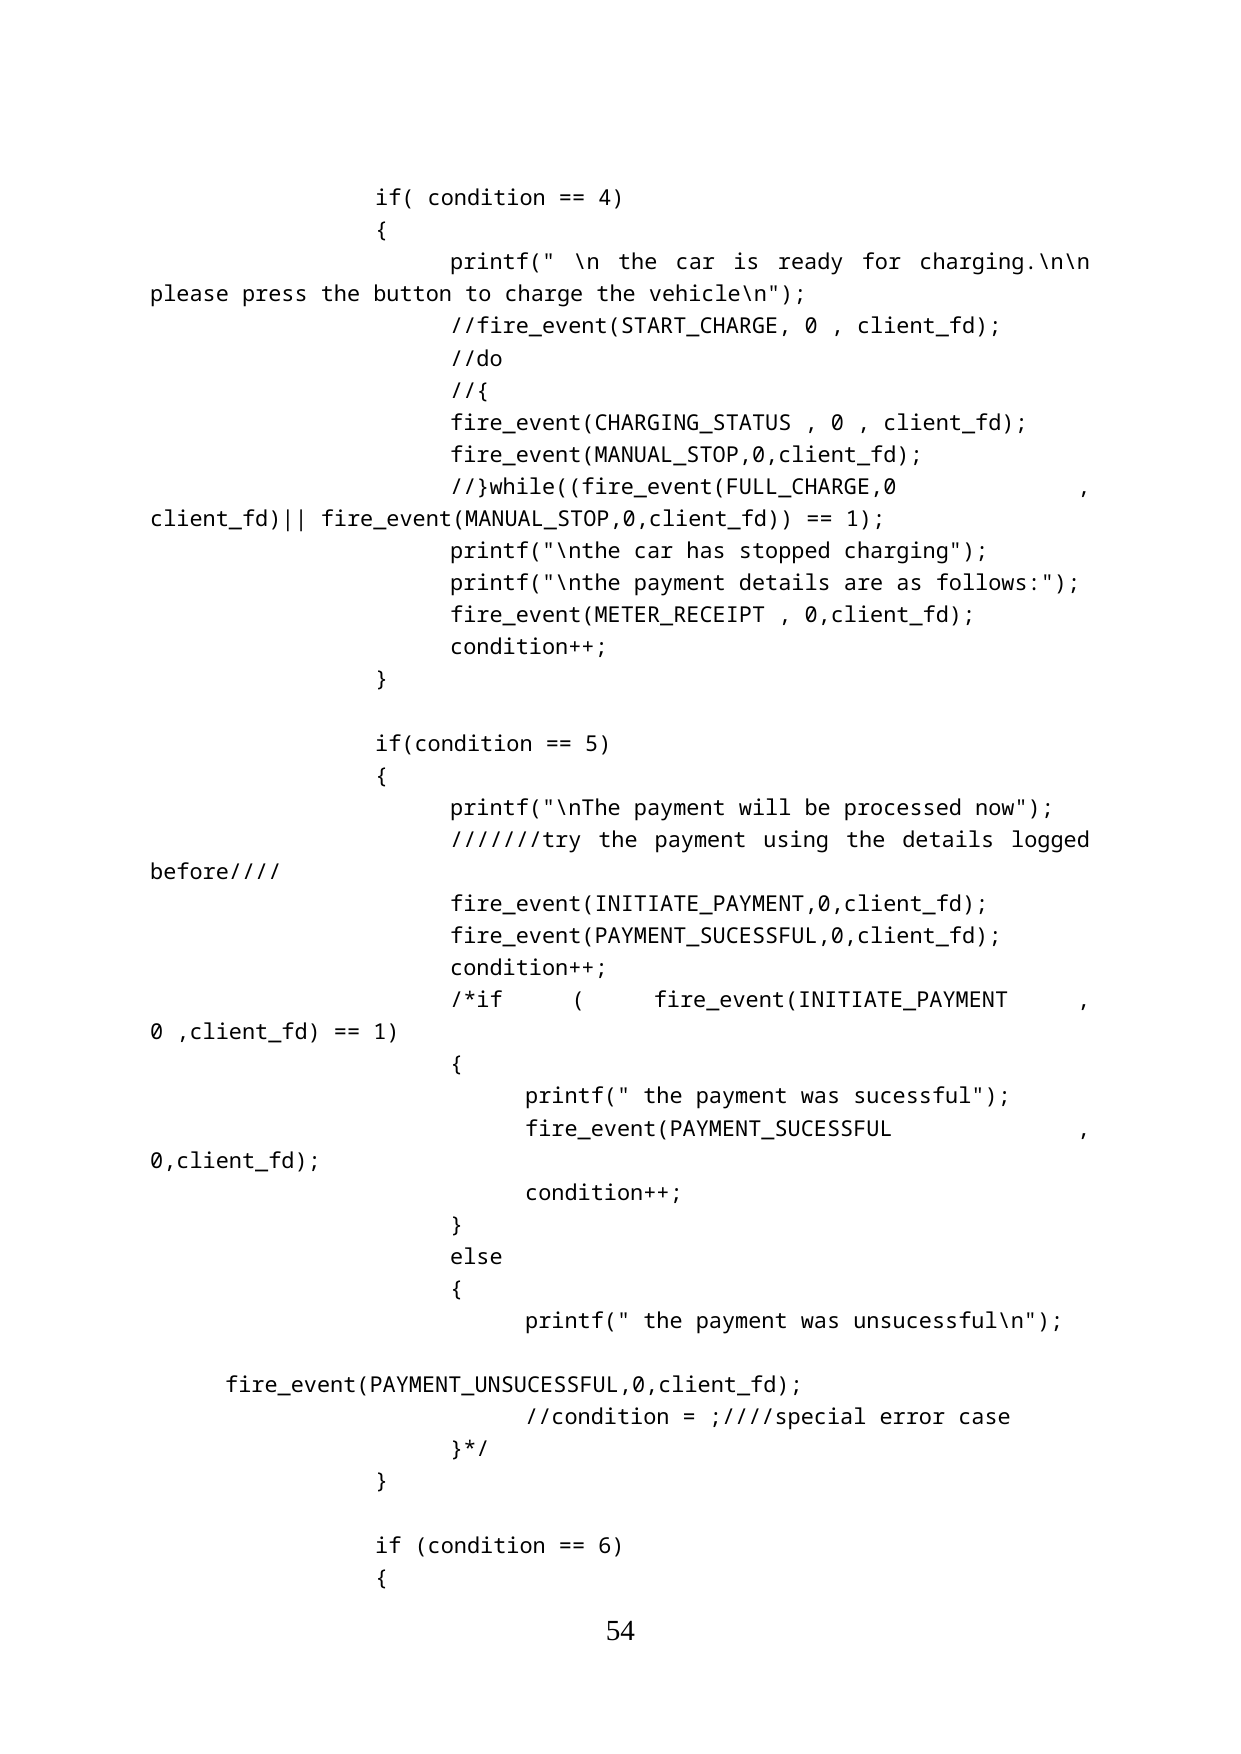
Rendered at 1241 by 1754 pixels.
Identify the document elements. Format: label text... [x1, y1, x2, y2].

text fire_event(PAYMENT_SUCESSFUL , 0,client_fd); [150, 1112, 1090, 1174]
text fire_event(CHARGING_STATUS , 0 , client_fd); [150, 407, 1090, 436]
text ///////try the payment using the details logged before//// [150, 824, 1090, 886]
text if( condition == 4) [150, 182, 1090, 212]
text { [150, 1562, 1090, 1591]
text //}while((fire_event(FULL_CHARGE,0 , client_fd)|| fire_event(MANUAL_STOP,0,client_fd)) == 1); [150, 471, 1090, 533]
text { [150, 214, 1090, 244]
text //fire_event(START_CHARGE, 0 , client_fd); [150, 310, 1090, 340]
text //{ [150, 374, 1090, 404]
text fire_event(MANUAL_STOP,0,client_fd); [150, 439, 1090, 468]
text else [150, 1241, 1090, 1271]
text { [150, 1273, 1090, 1303]
text } [150, 663, 1090, 693]
text { [150, 1048, 1090, 1078]
text } [150, 1209, 1090, 1238]
text condition++; [150, 631, 1090, 661]
text printf("\nthe car has stopped charging"); [150, 535, 1090, 565]
text condition++; [150, 1177, 1090, 1206]
text fire_event(INITIATE_PAYMENT,0,client_fd); [150, 888, 1090, 918]
text printf("\nthe payment details are as follows:"); [150, 567, 1090, 597]
text if(condition == 5) [150, 727, 1090, 757]
text printf(" the payment was unsucessful\n"); [150, 1305, 1090, 1335]
text }*/ [150, 1433, 1090, 1463]
text /*if ( fire_event(INITIATE_PAYMENT , 0 ,client_fd) == 1) [150, 984, 1090, 1046]
text printf(" the payment was sucessful"); [150, 1080, 1090, 1110]
text fire_event(METER_RECEIPT , 0,client_fd); [150, 599, 1090, 629]
text { [150, 759, 1090, 789]
text //condition = ;////special error case [150, 1401, 1090, 1431]
text fire_event(PAYMENT_SUCESSFUL,0,client_fd); [150, 920, 1090, 950]
text condition++; [150, 952, 1090, 982]
text //do [150, 342, 1090, 372]
text printf("\nThe payment will be processed now"); [150, 792, 1090, 821]
text } [150, 1465, 1090, 1495]
text if (condition == 6) [150, 1529, 1090, 1559]
text printf(" \n the car is ready for charging.\n\n please press the button to charge the vehicle\n"); [150, 246, 1090, 308]
text fire_event(PAYMENT_UNSUCESSFUL,0,client_fd); [150, 1337, 1090, 1399]
